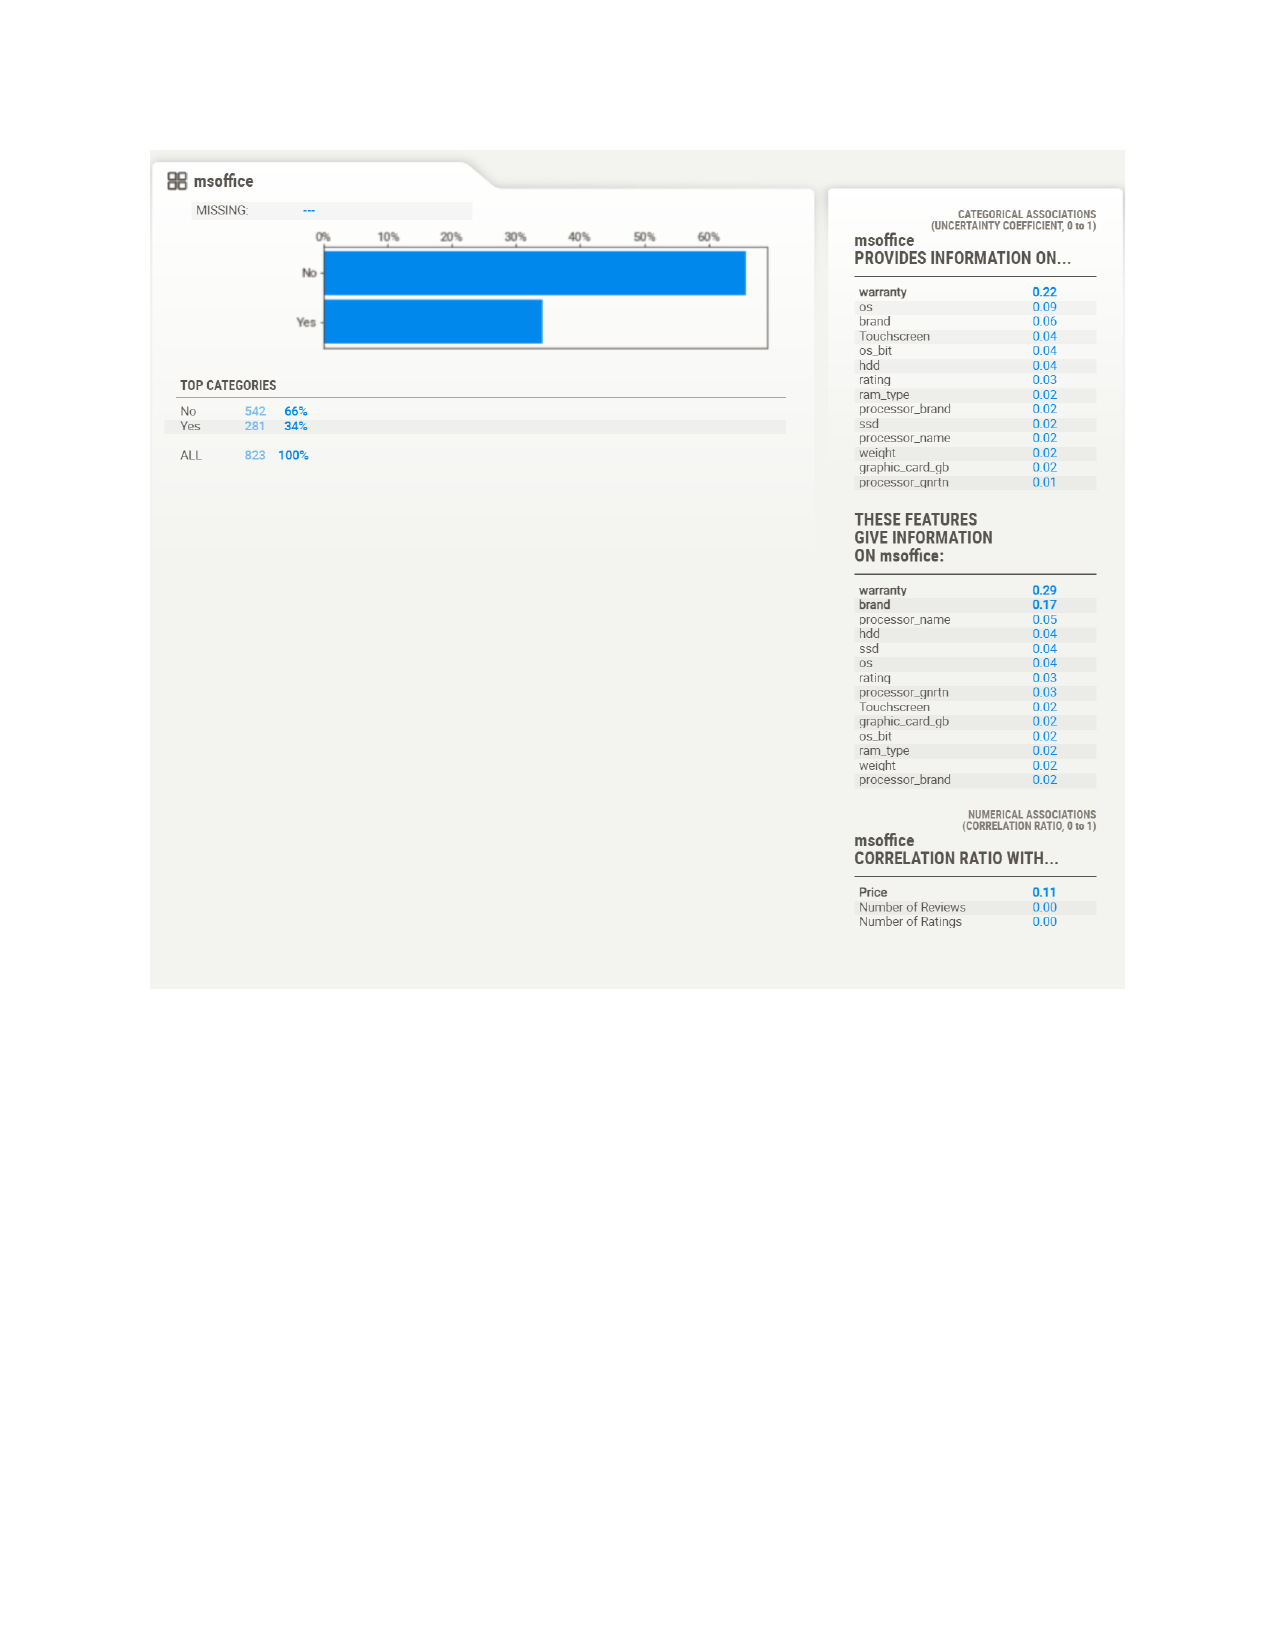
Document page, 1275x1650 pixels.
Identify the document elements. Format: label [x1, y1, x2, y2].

picture [150, 150, 1125, 989]
